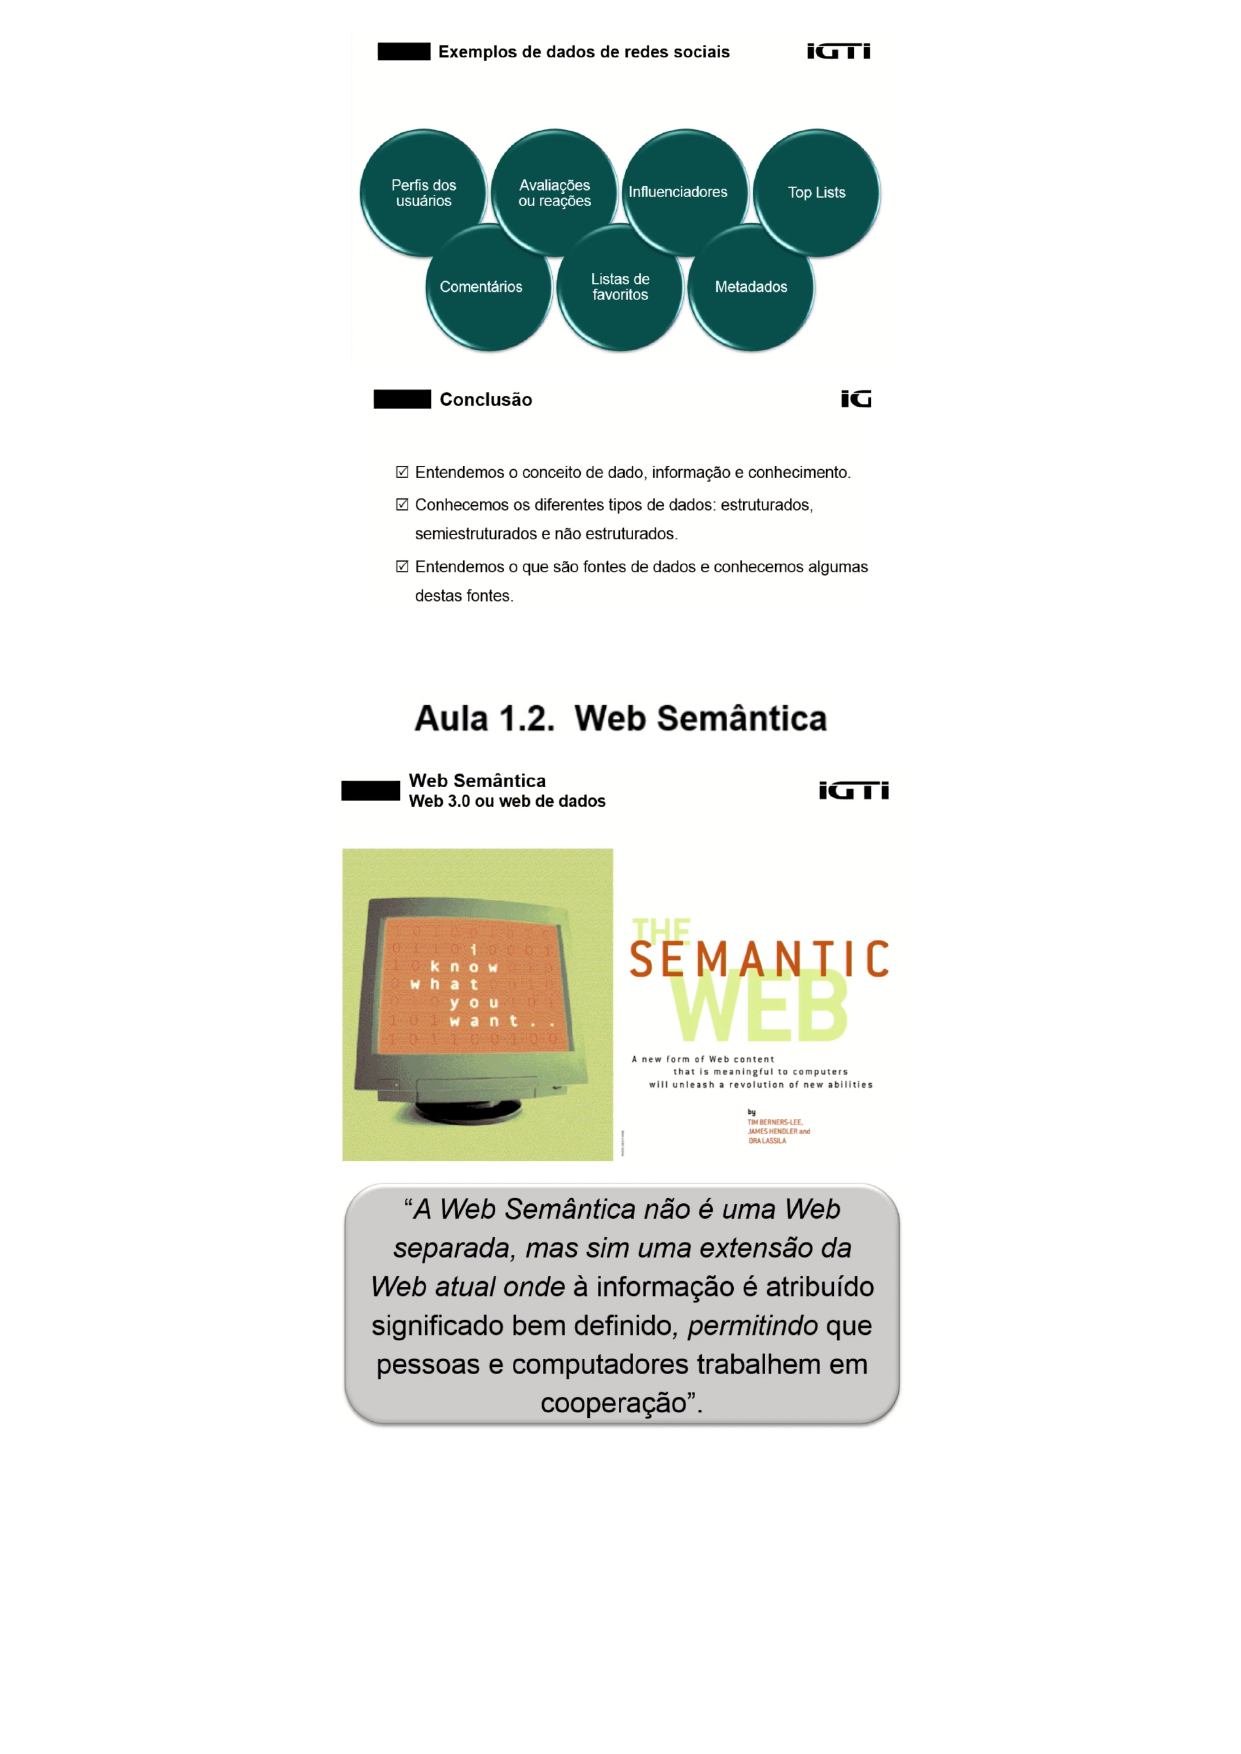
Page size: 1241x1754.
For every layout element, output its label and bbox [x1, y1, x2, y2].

picture [369, 383, 872, 613]
picture [336, 1180, 905, 1430]
picture [351, 29, 889, 365]
picture [336, 761, 904, 1162]
picture [403, 692, 837, 742]
